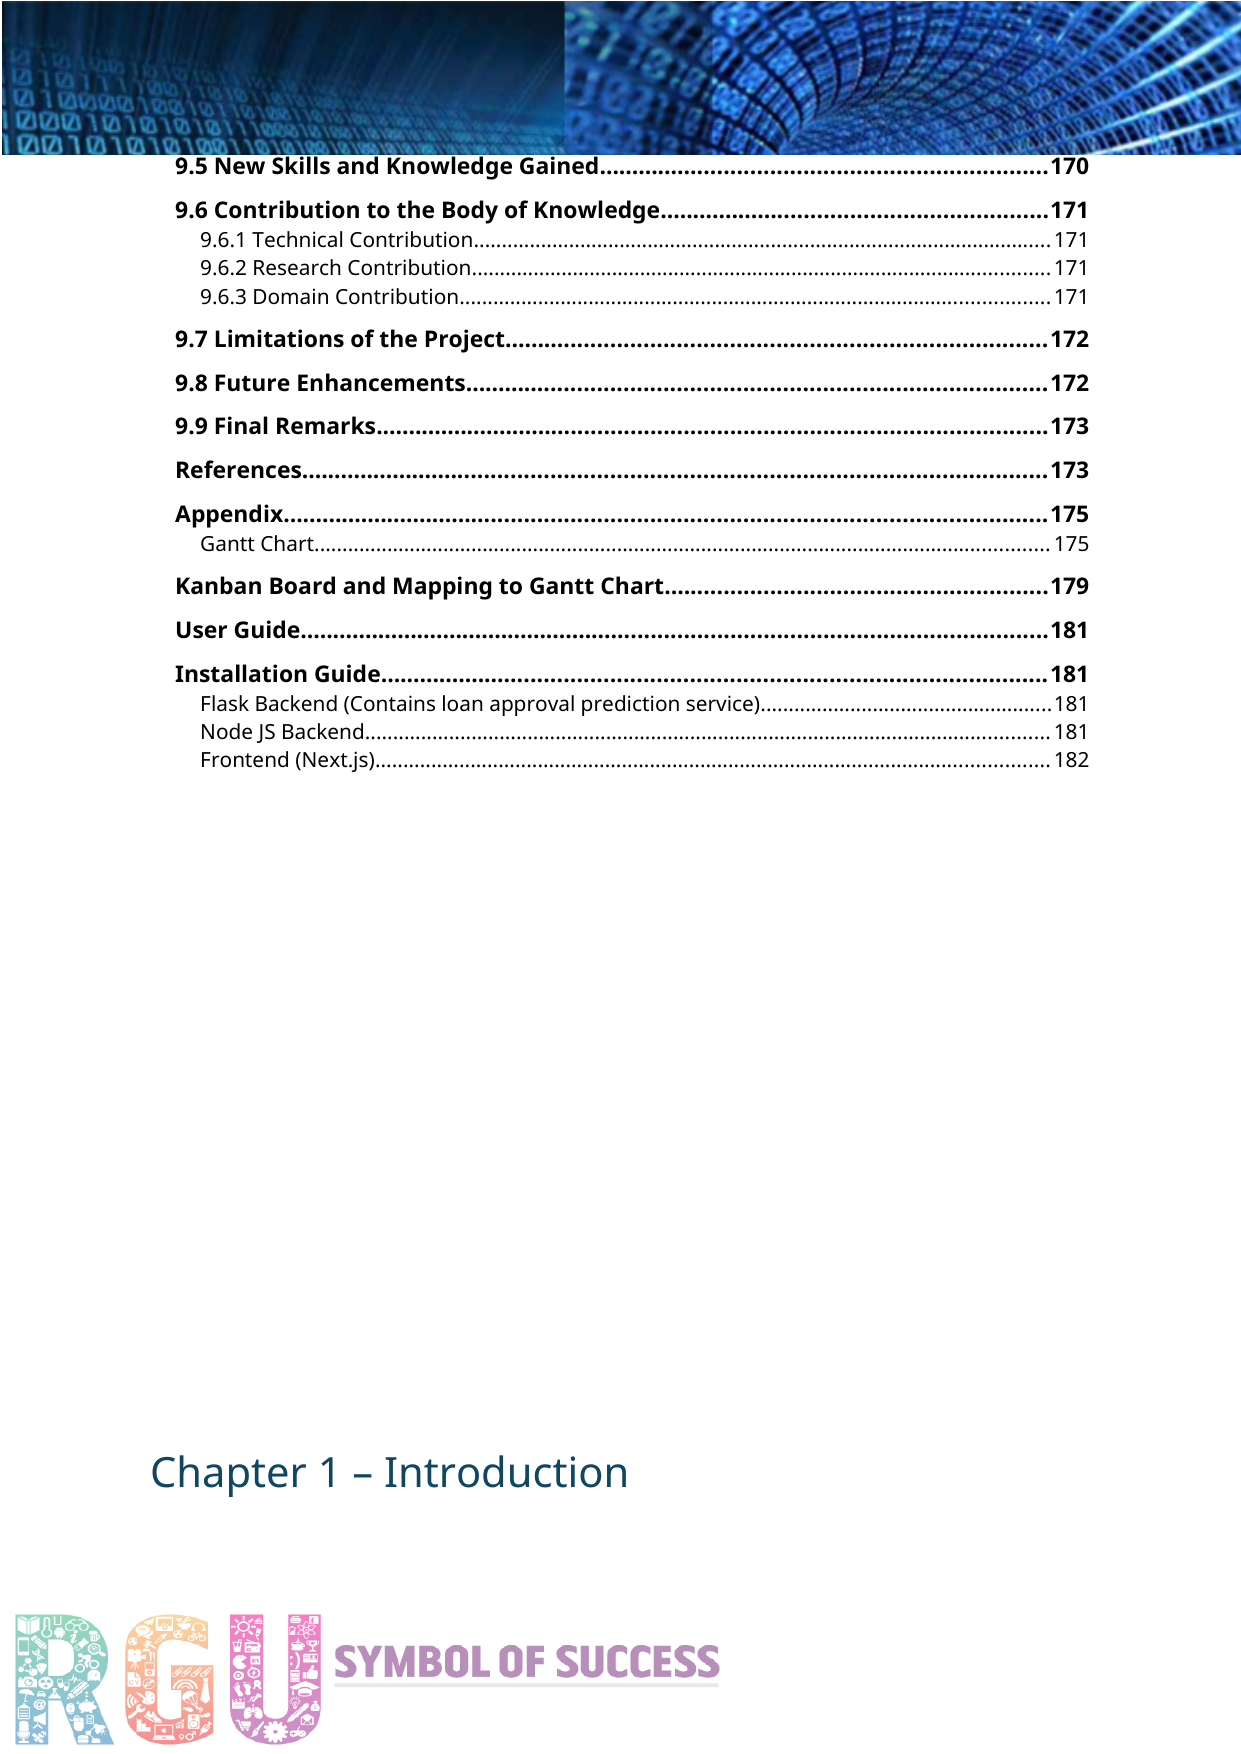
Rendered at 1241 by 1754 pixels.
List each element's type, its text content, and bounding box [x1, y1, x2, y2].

subtitle Chapter 1 – Introduction [150, 1443, 1090, 1500]
picture [2, 1, 1241, 155]
subtitle Trust survey storage [1, 1603, 733, 1754]
